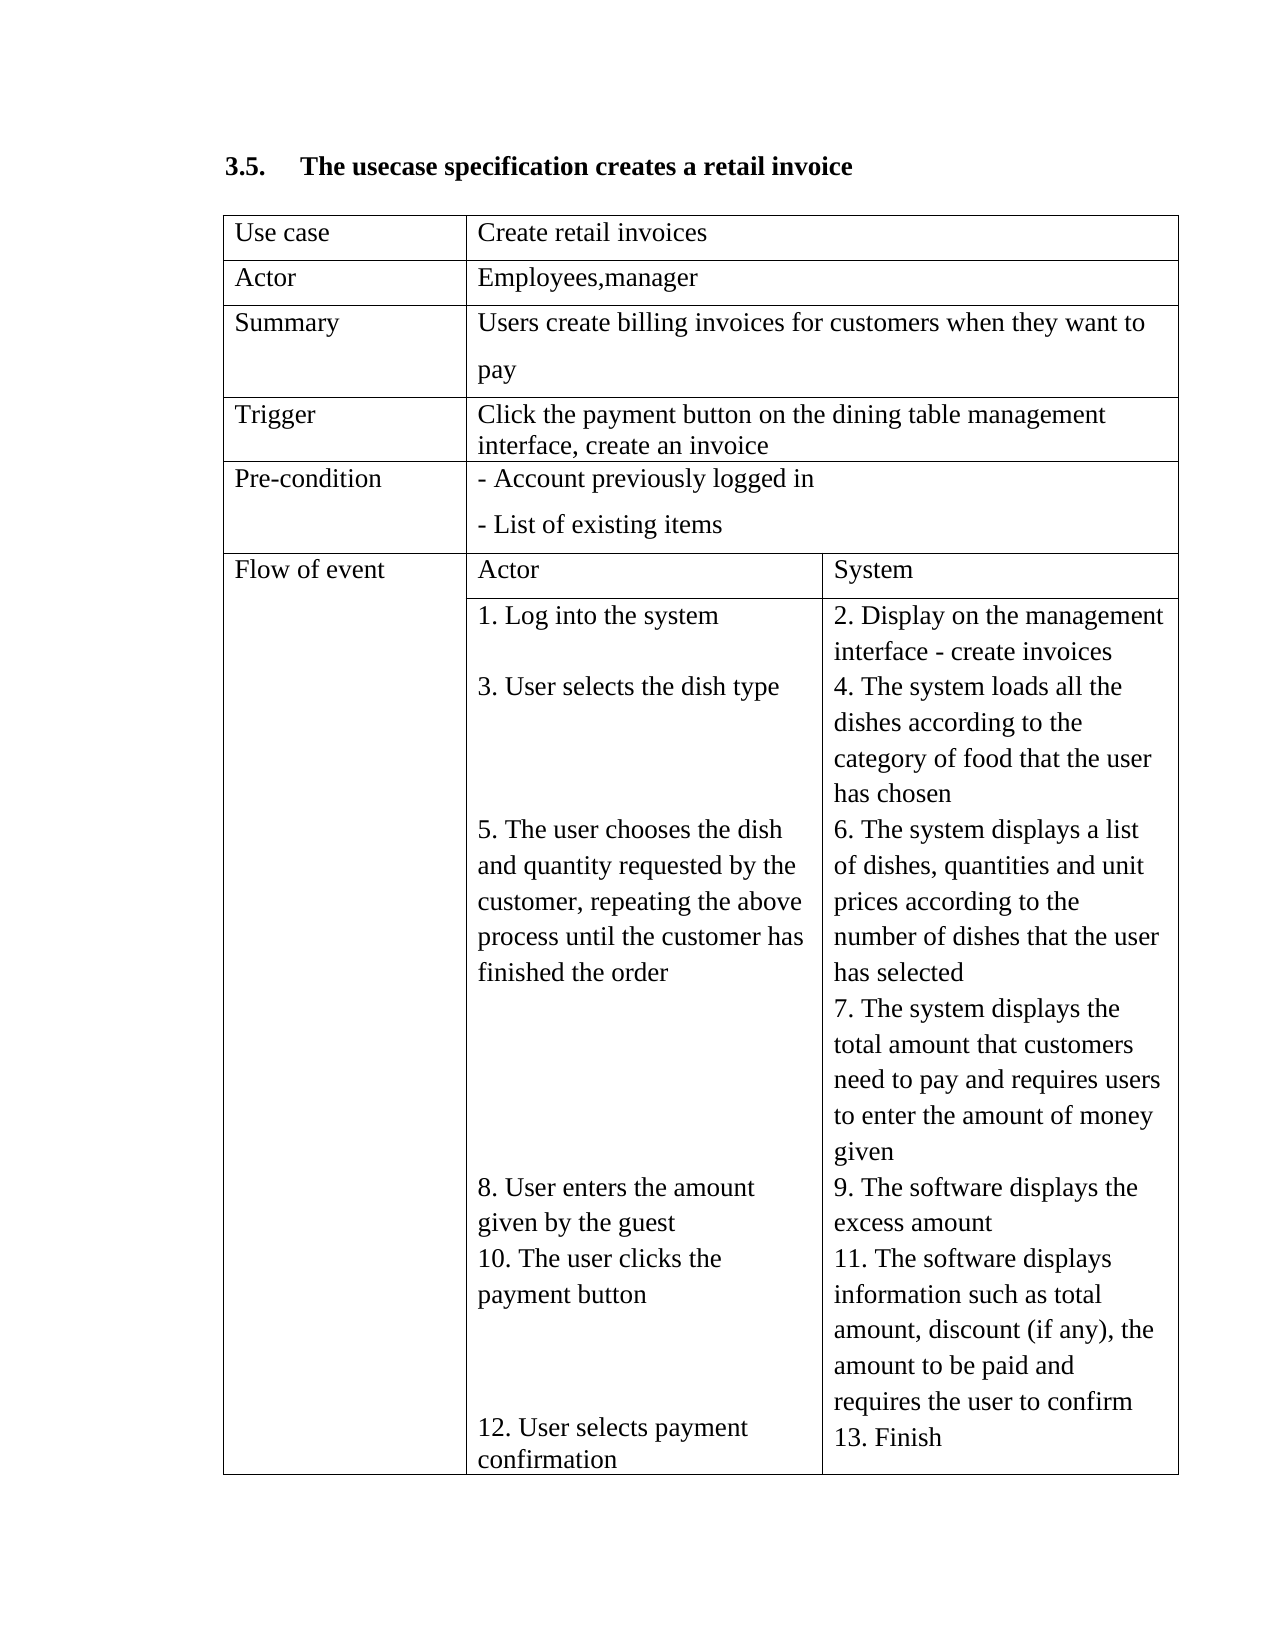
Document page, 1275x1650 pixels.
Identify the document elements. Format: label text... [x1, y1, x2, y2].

table_cell Flow of event [224, 554, 466, 1474]
table_cell System [823, 554, 1178, 598]
table_cell 2. Display on the management interface - create invoices 4. The system loads all the dishes according to the category of food that the user has chosen 6. The system displays a list of dishes, quantities and unit prices according to the number of dishes that the user has selected 7. The system displays the total amount that customers need to pay and requires users to enter the amount of money given 9. The software displays the excess amount 11. The software displays information such as total amount, discount (if any), the amount to be paid and requires the user to confirm 13. Finish [823, 599, 1178, 1474]
table_header Create retail invoices [467, 216, 1178, 260]
table_cell Employees,manager [467, 261, 1178, 305]
table_cell Actor [224, 261, 466, 305]
table_cell Pre-condition [224, 462, 466, 553]
table_cell Users create billing invoices for customers when they want to pay [467, 306, 1178, 397]
table_cell - Account previously logged in - List of existing items [467, 462, 1178, 553]
table_header Use case [224, 216, 466, 260]
table_cell Summary [224, 306, 466, 397]
table_cell Actor [467, 554, 822, 598]
table_cell 1. Log into the system 3. User selects the dish type 5. The user chooses the dish and quantity requested by the customer, repeating the above process until the customer has finished the order 8. User enters the amount given by the guest 10. The user clicks the payment button 12. User selects payment confirmation [467, 599, 822, 1474]
table_cell Click the payment button on the dining table management interface, create an invoice [467, 398, 1178, 461]
subtitle The usecase specification creates a retail invoice [225, 150, 1125, 215]
table_cell Trigger [224, 398, 466, 461]
